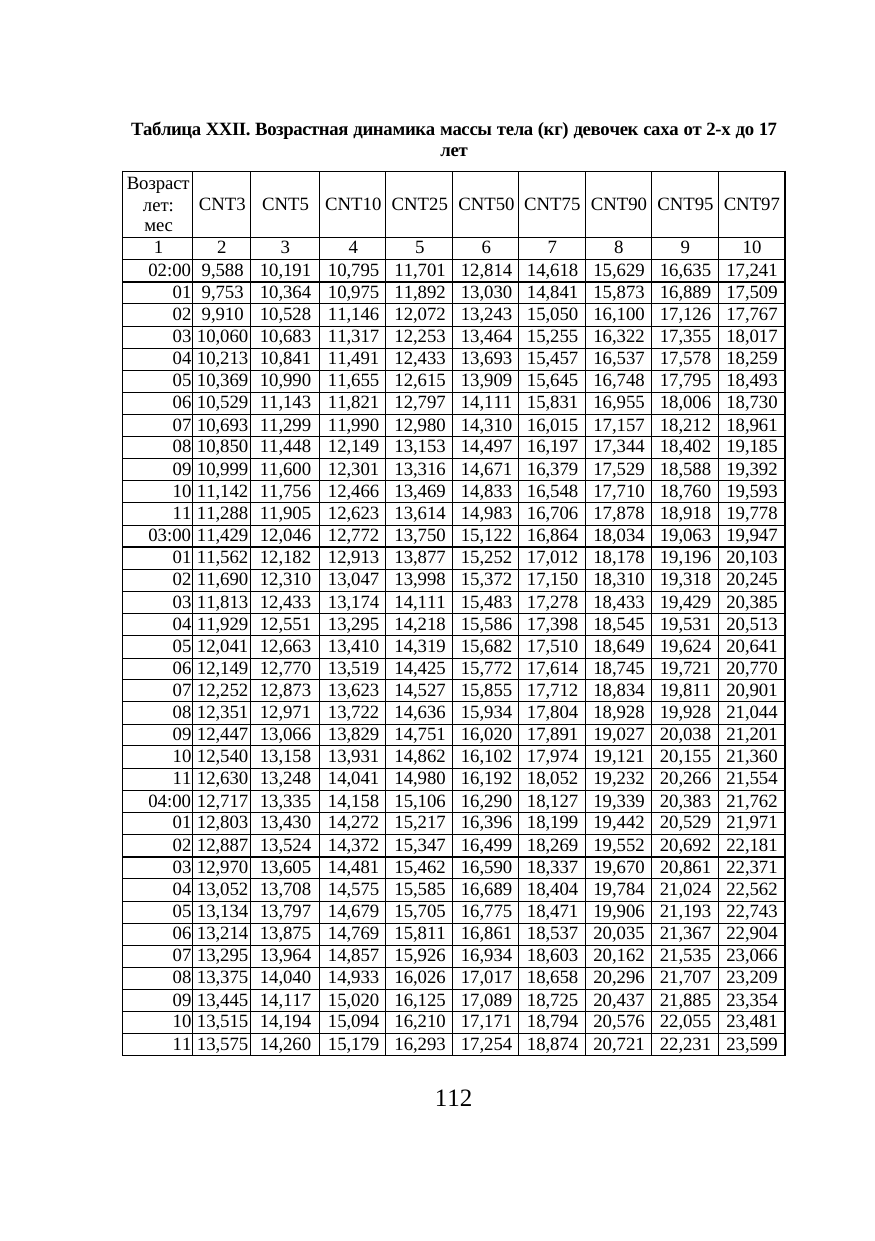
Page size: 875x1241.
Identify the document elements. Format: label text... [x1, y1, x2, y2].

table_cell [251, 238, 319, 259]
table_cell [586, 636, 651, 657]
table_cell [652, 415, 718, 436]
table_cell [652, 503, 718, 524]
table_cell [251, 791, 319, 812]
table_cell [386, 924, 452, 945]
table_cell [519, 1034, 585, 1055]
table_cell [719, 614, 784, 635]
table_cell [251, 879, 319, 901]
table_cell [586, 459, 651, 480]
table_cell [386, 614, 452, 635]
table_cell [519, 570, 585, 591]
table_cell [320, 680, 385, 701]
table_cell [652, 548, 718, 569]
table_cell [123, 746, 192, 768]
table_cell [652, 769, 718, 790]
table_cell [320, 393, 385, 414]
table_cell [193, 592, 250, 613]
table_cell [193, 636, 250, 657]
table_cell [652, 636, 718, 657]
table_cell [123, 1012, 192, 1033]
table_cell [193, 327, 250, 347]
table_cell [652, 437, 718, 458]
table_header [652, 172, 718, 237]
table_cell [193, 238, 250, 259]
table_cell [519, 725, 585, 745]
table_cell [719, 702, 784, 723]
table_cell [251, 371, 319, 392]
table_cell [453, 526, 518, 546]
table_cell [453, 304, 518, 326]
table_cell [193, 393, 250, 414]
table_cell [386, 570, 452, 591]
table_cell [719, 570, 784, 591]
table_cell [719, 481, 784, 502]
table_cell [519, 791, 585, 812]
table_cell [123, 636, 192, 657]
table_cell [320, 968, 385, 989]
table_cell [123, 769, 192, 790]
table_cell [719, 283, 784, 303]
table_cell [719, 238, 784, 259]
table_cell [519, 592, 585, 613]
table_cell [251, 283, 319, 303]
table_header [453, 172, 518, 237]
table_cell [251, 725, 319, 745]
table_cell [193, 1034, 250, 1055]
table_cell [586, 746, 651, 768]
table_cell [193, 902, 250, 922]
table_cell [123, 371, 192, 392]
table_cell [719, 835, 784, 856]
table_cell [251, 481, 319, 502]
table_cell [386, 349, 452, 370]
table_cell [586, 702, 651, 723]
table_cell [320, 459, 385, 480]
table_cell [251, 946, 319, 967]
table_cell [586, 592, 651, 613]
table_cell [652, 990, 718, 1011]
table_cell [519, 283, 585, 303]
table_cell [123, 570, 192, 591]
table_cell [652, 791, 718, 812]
subtitle 112 [198, 1083, 709, 1112]
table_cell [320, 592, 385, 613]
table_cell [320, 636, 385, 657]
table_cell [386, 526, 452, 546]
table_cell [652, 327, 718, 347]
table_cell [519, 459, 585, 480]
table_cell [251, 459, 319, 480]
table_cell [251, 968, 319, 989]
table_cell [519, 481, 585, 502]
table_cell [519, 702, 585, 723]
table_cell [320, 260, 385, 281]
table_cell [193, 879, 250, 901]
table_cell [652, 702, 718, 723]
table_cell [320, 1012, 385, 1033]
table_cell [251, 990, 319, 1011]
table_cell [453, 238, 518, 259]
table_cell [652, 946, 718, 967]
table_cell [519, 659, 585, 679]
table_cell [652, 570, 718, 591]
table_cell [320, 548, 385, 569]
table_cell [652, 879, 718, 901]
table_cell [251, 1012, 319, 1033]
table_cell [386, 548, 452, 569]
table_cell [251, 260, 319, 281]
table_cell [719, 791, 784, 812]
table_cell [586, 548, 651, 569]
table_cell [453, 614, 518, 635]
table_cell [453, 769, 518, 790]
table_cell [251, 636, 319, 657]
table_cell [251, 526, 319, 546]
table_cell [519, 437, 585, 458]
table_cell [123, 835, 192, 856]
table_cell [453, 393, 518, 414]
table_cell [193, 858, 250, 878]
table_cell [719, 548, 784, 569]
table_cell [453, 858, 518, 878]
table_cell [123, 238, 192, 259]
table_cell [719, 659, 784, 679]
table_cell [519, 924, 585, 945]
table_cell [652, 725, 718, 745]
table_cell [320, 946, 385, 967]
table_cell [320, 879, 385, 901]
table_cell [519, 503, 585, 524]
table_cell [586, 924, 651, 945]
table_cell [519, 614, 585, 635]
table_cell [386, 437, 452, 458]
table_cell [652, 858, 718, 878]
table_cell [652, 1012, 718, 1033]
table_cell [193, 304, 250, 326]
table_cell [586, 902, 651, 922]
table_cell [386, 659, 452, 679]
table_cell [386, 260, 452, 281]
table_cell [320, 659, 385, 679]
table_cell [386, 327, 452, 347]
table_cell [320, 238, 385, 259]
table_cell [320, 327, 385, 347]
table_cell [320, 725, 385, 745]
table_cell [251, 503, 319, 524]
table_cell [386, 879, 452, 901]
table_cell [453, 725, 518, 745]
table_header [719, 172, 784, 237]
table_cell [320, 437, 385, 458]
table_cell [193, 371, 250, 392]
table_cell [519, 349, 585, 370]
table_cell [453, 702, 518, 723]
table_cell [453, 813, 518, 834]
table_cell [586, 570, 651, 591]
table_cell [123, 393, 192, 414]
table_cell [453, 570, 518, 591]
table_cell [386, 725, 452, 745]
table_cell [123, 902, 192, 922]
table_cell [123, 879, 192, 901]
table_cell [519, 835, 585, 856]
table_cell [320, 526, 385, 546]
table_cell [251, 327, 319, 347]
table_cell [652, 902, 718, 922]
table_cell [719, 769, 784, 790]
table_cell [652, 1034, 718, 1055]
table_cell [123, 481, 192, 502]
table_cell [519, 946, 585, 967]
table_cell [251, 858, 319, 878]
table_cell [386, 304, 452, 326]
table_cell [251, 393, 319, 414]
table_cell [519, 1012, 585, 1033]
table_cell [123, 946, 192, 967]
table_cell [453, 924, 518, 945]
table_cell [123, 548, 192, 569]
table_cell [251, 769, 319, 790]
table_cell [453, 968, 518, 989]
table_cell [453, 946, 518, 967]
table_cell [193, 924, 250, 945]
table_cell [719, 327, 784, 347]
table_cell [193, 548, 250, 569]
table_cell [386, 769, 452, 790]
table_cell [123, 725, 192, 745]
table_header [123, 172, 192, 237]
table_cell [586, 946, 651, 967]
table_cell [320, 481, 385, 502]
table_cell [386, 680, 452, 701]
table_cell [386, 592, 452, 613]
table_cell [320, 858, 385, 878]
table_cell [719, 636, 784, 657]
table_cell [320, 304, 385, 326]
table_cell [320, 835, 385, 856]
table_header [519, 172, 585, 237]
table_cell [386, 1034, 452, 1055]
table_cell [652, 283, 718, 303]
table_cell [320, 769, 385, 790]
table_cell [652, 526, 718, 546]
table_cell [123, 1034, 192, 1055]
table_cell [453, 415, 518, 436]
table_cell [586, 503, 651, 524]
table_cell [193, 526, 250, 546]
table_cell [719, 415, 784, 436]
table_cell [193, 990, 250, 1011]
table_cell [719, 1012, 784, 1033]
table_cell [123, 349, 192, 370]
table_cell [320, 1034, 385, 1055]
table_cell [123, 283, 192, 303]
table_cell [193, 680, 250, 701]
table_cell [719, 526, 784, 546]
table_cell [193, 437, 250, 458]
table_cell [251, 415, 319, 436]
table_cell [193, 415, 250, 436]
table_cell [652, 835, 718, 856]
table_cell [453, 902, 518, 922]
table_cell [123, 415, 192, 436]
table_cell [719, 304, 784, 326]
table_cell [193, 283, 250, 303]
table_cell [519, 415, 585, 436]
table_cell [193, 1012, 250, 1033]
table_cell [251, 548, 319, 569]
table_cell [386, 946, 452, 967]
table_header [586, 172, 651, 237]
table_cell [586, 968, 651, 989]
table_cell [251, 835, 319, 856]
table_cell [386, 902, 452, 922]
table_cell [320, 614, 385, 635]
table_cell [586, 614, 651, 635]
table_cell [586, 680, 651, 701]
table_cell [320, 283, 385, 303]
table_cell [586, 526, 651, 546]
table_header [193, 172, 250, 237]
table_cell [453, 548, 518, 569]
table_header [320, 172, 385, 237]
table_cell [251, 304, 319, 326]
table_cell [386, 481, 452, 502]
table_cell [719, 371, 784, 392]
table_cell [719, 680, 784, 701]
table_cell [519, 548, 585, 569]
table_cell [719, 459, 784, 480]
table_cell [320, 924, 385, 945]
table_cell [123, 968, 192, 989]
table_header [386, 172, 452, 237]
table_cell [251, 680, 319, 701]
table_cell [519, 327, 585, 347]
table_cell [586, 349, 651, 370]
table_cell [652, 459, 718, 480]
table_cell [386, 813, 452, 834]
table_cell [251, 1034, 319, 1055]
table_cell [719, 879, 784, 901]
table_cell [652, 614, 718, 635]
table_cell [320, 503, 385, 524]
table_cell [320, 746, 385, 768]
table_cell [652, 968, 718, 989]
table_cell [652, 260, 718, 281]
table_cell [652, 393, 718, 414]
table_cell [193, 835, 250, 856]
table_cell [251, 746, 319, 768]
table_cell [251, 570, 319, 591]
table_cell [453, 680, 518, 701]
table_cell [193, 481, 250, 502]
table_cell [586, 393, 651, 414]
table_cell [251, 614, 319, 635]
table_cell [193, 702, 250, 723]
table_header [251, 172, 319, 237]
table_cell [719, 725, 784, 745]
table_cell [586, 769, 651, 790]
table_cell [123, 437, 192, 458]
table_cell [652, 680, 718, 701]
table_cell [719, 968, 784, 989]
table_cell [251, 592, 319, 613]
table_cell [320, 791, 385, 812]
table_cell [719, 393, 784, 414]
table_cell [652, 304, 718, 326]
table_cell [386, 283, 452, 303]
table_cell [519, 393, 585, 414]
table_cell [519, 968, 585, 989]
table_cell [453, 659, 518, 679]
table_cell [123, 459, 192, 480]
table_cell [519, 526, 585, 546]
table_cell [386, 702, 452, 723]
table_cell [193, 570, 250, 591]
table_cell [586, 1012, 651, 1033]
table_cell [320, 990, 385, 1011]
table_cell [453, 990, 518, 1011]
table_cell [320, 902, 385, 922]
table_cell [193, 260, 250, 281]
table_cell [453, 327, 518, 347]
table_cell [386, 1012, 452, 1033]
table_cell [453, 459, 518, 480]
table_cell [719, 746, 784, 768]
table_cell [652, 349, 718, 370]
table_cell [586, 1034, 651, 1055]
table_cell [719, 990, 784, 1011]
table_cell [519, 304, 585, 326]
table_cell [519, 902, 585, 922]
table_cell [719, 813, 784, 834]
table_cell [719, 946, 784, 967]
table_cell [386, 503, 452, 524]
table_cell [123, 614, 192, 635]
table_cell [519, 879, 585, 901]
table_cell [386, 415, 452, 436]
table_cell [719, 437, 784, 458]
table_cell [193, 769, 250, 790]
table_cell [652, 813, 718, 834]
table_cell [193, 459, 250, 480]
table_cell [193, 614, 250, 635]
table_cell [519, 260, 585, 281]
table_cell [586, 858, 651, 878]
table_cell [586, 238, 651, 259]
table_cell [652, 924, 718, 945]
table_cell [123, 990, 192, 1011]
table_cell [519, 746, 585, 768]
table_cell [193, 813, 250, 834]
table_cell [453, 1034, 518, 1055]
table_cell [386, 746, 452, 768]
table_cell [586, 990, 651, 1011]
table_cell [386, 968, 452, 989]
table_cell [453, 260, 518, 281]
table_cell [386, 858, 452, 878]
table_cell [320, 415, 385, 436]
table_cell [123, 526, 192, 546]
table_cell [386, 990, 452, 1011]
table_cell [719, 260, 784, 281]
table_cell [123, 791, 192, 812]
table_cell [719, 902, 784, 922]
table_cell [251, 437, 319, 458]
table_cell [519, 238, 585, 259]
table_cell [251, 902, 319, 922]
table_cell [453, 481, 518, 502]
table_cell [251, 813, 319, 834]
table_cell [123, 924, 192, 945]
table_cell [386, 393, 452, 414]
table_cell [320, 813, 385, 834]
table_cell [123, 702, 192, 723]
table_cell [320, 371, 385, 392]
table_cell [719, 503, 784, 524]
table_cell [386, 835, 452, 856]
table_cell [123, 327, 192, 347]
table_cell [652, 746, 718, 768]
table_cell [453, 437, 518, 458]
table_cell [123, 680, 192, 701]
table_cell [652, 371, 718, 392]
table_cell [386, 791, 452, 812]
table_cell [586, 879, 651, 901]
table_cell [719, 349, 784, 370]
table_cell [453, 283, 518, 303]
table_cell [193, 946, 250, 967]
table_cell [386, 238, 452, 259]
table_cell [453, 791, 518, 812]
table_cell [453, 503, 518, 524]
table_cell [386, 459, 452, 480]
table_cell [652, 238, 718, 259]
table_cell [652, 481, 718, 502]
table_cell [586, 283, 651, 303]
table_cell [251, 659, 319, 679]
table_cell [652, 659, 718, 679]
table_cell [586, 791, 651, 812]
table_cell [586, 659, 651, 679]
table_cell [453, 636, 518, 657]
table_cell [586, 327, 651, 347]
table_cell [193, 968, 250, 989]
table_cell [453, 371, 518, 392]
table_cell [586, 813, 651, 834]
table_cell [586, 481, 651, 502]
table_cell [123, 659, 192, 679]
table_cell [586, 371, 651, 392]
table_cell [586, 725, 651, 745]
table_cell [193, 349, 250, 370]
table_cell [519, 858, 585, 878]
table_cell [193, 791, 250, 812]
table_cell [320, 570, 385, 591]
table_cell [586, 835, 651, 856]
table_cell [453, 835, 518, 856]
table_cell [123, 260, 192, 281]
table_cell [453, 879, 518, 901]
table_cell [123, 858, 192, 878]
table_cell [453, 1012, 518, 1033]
text Таблица XXII. Возрастная динамика массы тела (кг) девочек саха от 2-х до 17 лет [122, 117, 786, 161]
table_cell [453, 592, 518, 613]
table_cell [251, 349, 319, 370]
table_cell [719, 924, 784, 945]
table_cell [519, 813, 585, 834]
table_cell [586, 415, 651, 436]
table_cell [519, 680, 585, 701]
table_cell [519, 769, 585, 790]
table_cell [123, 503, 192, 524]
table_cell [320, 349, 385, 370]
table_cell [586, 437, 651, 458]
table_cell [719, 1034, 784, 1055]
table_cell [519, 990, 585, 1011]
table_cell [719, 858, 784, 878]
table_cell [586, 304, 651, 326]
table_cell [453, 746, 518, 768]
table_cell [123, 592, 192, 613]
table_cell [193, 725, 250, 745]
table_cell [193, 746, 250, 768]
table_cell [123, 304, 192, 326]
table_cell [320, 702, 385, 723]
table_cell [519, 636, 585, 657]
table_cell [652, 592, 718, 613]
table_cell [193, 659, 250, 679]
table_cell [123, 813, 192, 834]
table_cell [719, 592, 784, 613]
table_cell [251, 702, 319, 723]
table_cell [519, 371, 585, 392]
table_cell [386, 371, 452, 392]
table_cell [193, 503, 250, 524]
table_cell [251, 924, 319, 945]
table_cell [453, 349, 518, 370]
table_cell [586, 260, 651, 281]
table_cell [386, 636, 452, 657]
